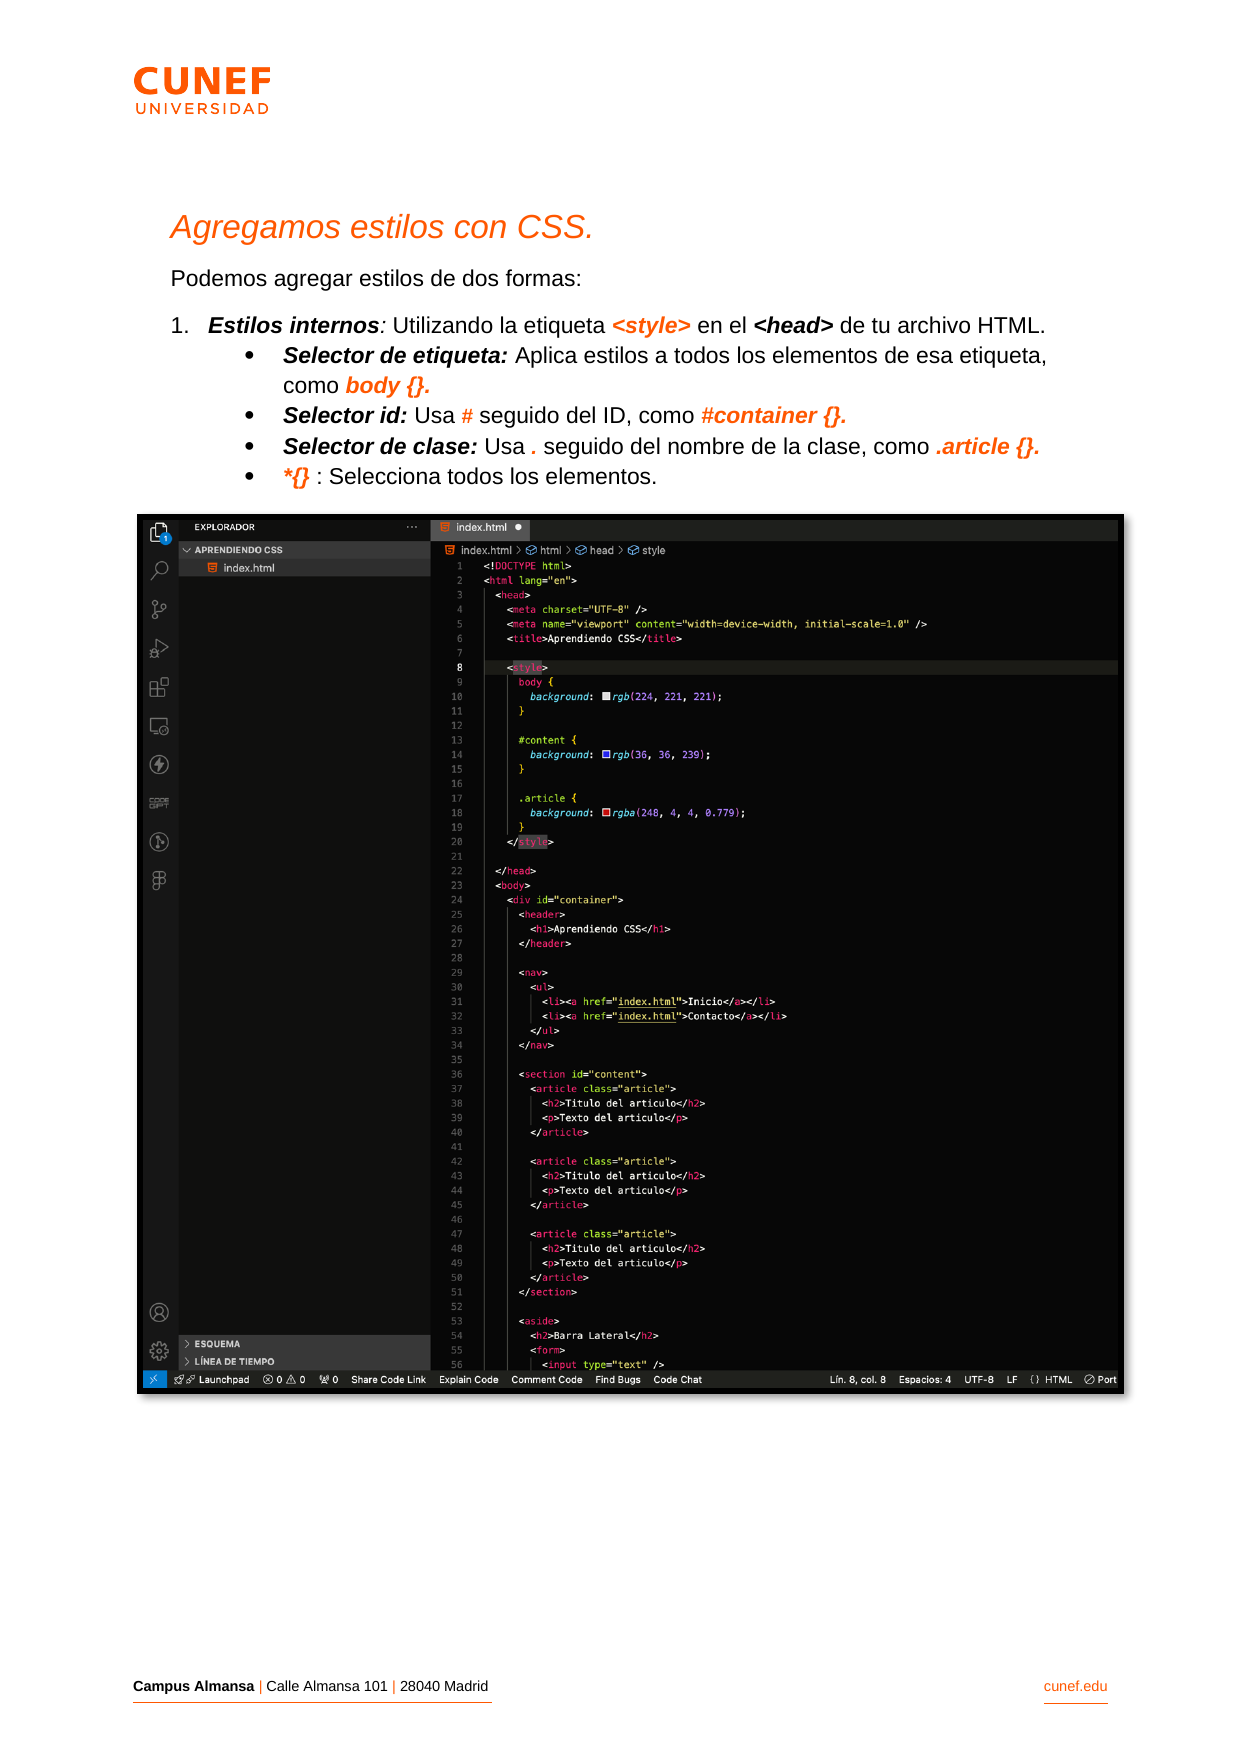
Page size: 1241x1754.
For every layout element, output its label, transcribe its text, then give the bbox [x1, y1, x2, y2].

text Agregamos estilos con CSS. [170, 207, 1107, 245]
picture [143, 520, 1118, 1388]
picture [109, 62, 294, 141]
list Selector de clase: Usa . seguido del nombre de la clase, como .article {}. [245, 433, 1107, 459]
list Selector id: Usa # seguido del ID, como #container {}. [245, 402, 1107, 429]
list Estilos internos: Utilizando la etiqueta <style> en el <head> de tu archivo HTML. [170, 312, 1107, 338]
list *{} : Selecciona todos los elementos. [245, 463, 1107, 489]
list Selector de etiqueta: Aplica estilos a todos los elementos de esa etiqueta, como body {}. [245, 342, 1107, 398]
text Podemos agregar estilos de dos formas: [170, 265, 1107, 291]
